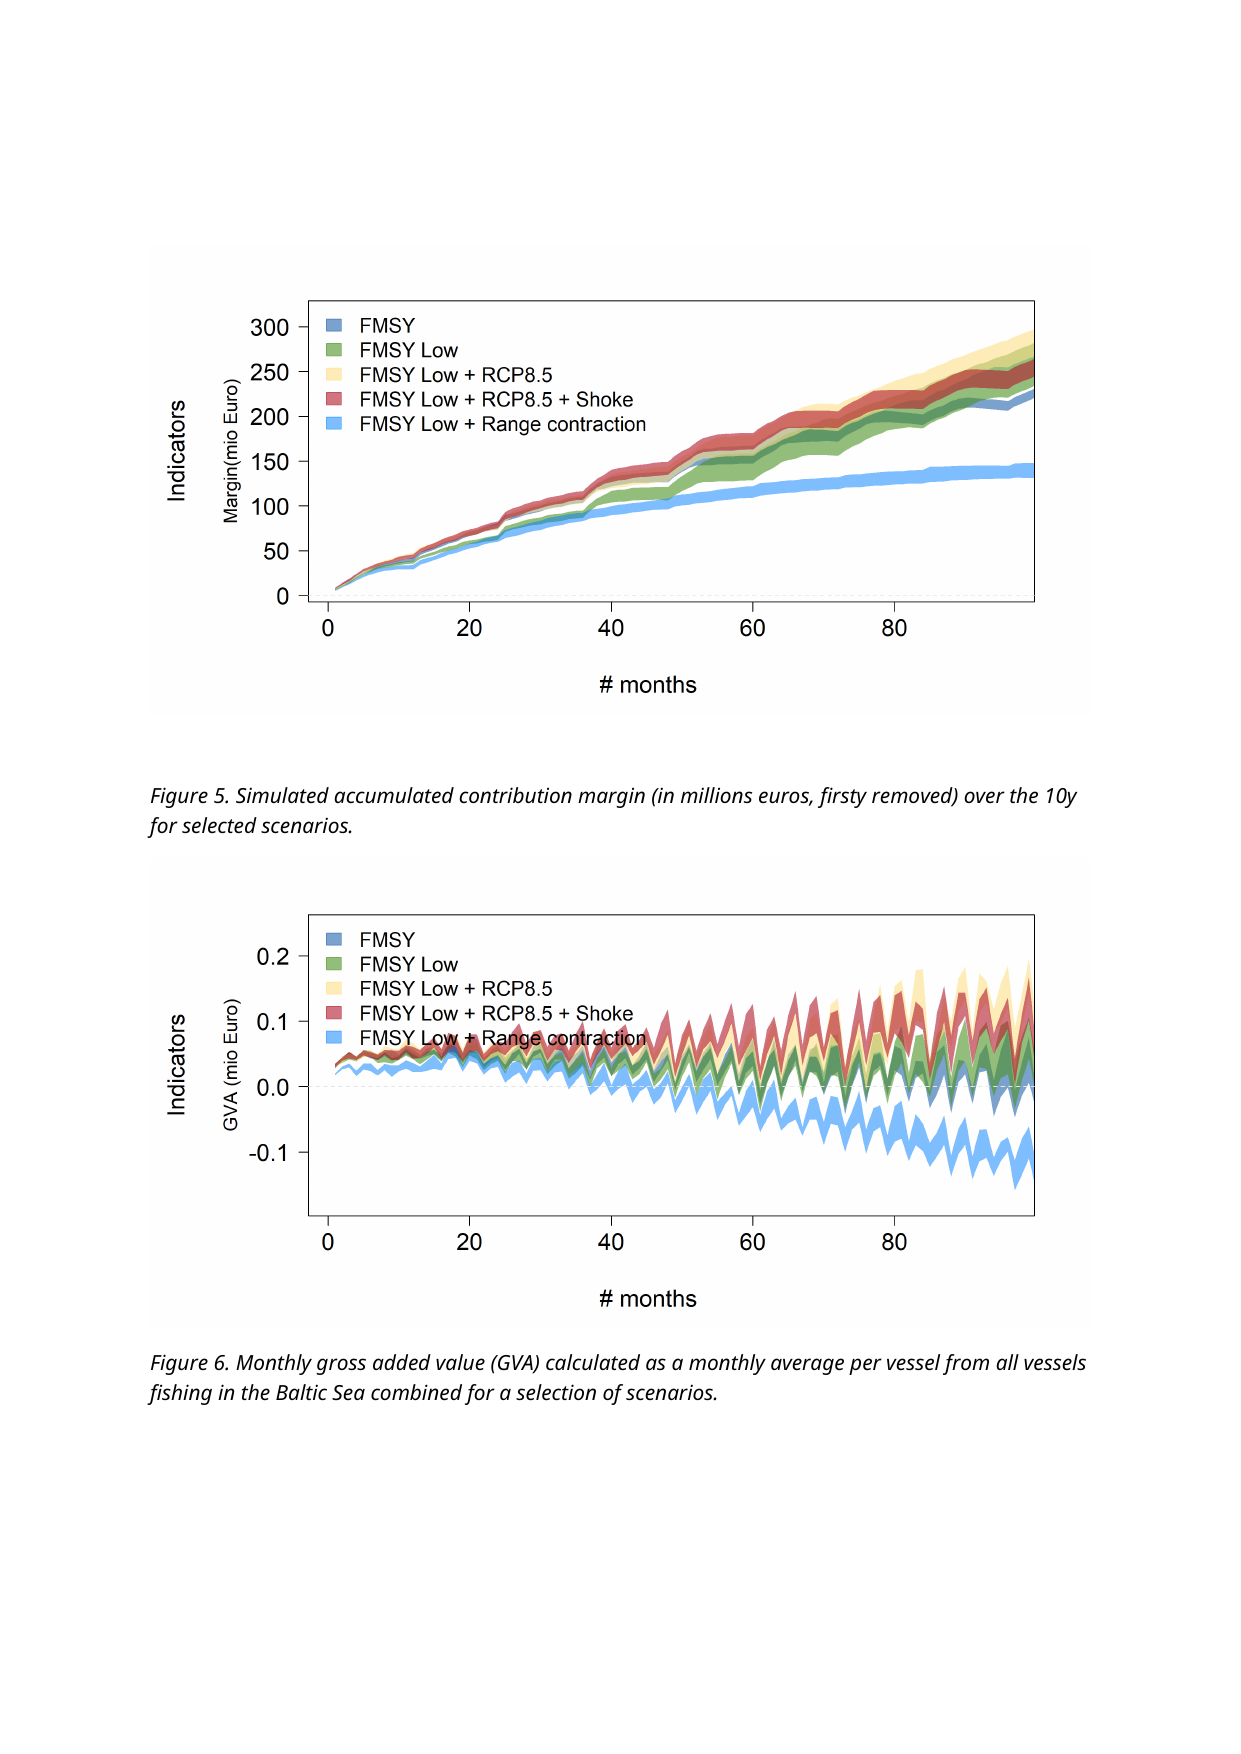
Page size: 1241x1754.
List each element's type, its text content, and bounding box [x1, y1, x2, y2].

text Figure 6. Monthly gross added value (GVA) calculated as a monthly average per vessel from all vessels fishing in the Baltic Sea combined for a selection of scenarios. [150, 1348, 1090, 1407]
picture [150, 244, 1091, 715]
text Figure 5. Simulated accumulated contribution margin (in millions euros, firsty removed) over the 10y for selected scenarios. [150, 781, 1090, 840]
picture [150, 858, 1091, 1329]
